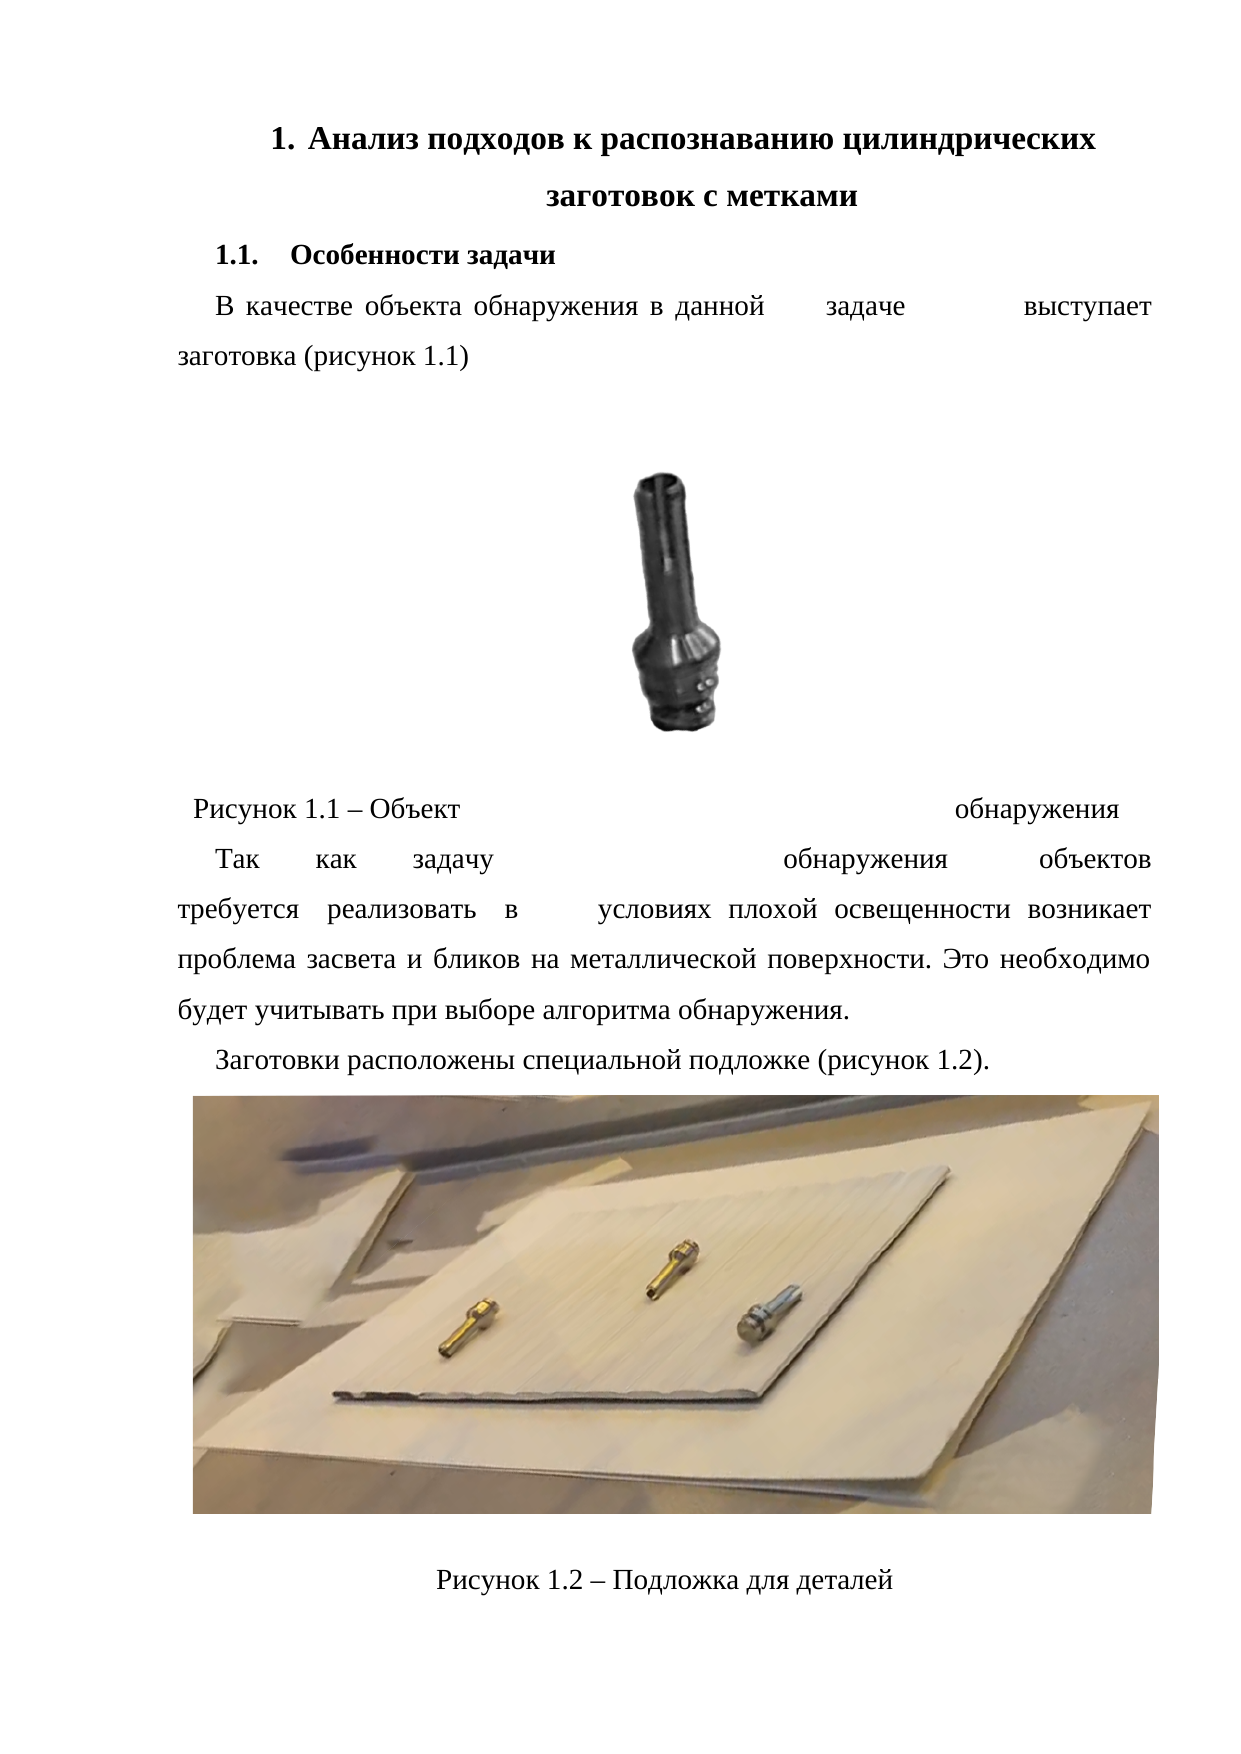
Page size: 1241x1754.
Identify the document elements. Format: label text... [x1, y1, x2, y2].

text В качестве объекта обнаружения в данной задаче выступает заготовка (рисунок 1.1) [177, 288, 1152, 371]
text Рисунок 1.1 – Объект обнаружения [177, 791, 494, 824]
text Рисунок 1.1 – Объект обнаружения [789, 791, 1152, 824]
picture [194, 1084, 1163, 1518]
text Так как задачу обнаружения объектов требуется реализовать в условиях плохой освещенности возникает проблема засвета и бликов на металлической поверхности. Это необходимо будет учитывать при выборе алгоритма обнаружения. [177, 841, 1152, 1026]
picture [365, 302, 981, 917]
subtitle Особенности задачи [215, 237, 1152, 271]
text Заготовки расположены специальной подложке (рисунок 1.2). [177, 1042, 1152, 1076]
subtitle Анализ подходов к распознаванию цилиндрических заготовок с метками [215, 118, 1152, 214]
